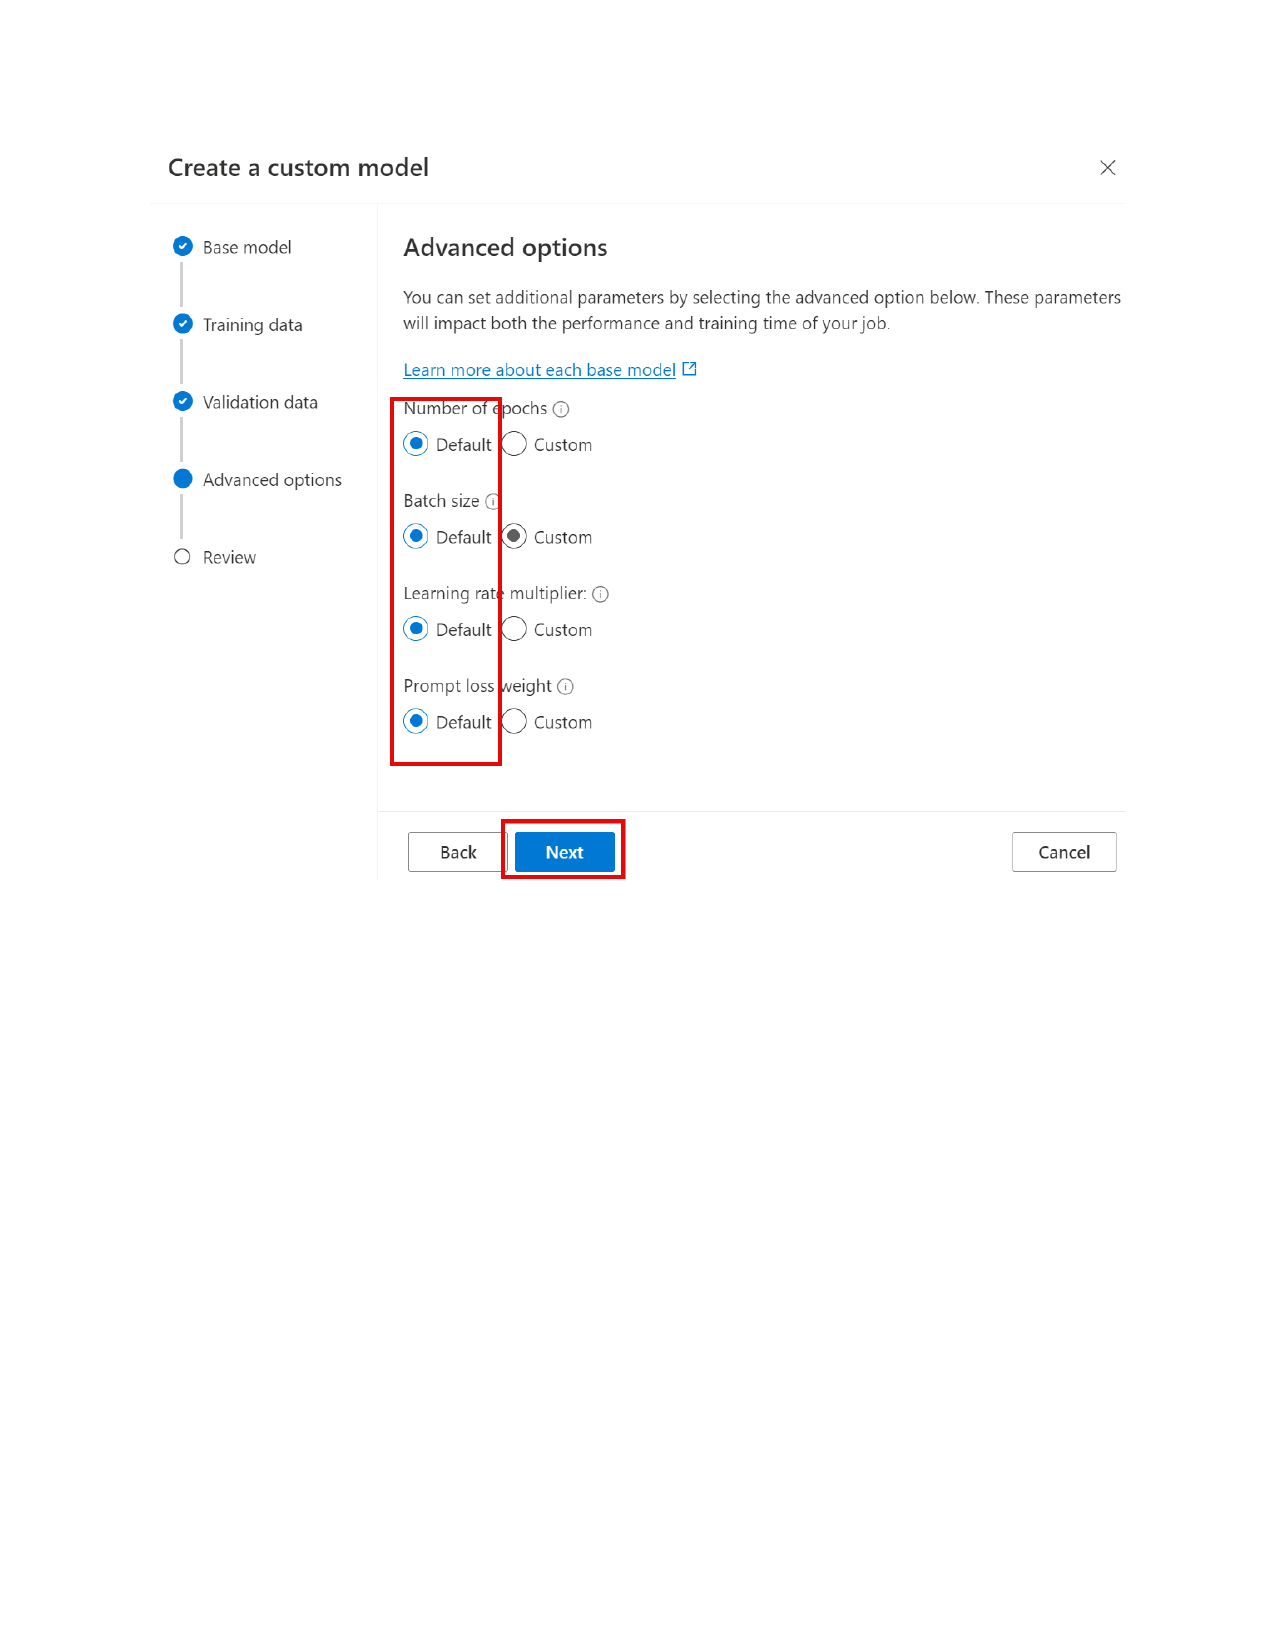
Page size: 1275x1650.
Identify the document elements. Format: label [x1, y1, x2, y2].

picture [150, 150, 1125, 879]
